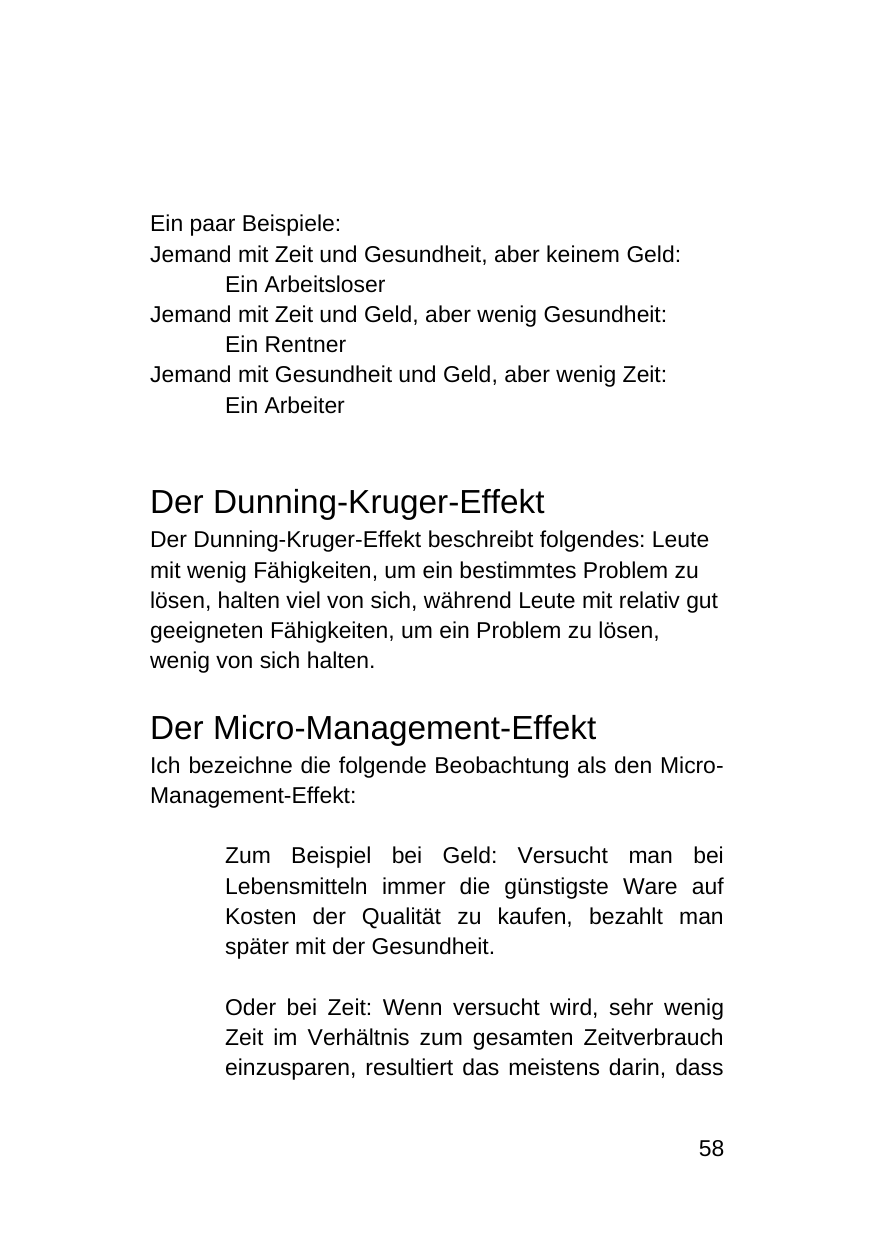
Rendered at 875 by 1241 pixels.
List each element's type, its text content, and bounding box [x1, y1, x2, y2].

text Der Dunning-Kruger-Effekt beschreibt folgendes: Leute mit wenig Fähigkeiten, um ein bestimmtes Problem zu lösen, halten viel von sich, während Leute mit relativ gut geeigneten Fähigkeiten, um ein Problem zu lösen, wenig von sich halten. [150, 526, 724, 674]
text Ein Rentner [150, 331, 724, 358]
text Jemand mit Zeit und Geld, aber wenig Gesundheit: [150, 301, 724, 327]
text Zum Beispiel bei Geld: Versucht man bei Lebensmitteln immer die günstigste Ware auf Kosten der Qualität zu kaufen, bezahlt man später mit der Gesundheit. [225, 842, 724, 959]
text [225, 993, 724, 1080]
text Ein Arbeiter [150, 392, 724, 418]
text Jemand mit Gesundheit und Geld, aber wenig Zeit: [150, 361, 724, 388]
text Jemand mit Zeit und Gesundheit, aber keinem Geld: [150, 241, 724, 267]
subtitle Der Micro-Management-Effekt [150, 708, 724, 746]
text Ein Arbeitsloser [150, 271, 724, 297]
subtitle Der Dunning-Kruger-Effekt [150, 482, 724, 521]
text Ich bezeichne die folgende Beobachtung als den Micro-Management-Effekt: [150, 752, 724, 808]
text Ein paar Beispiele: [150, 210, 724, 237]
